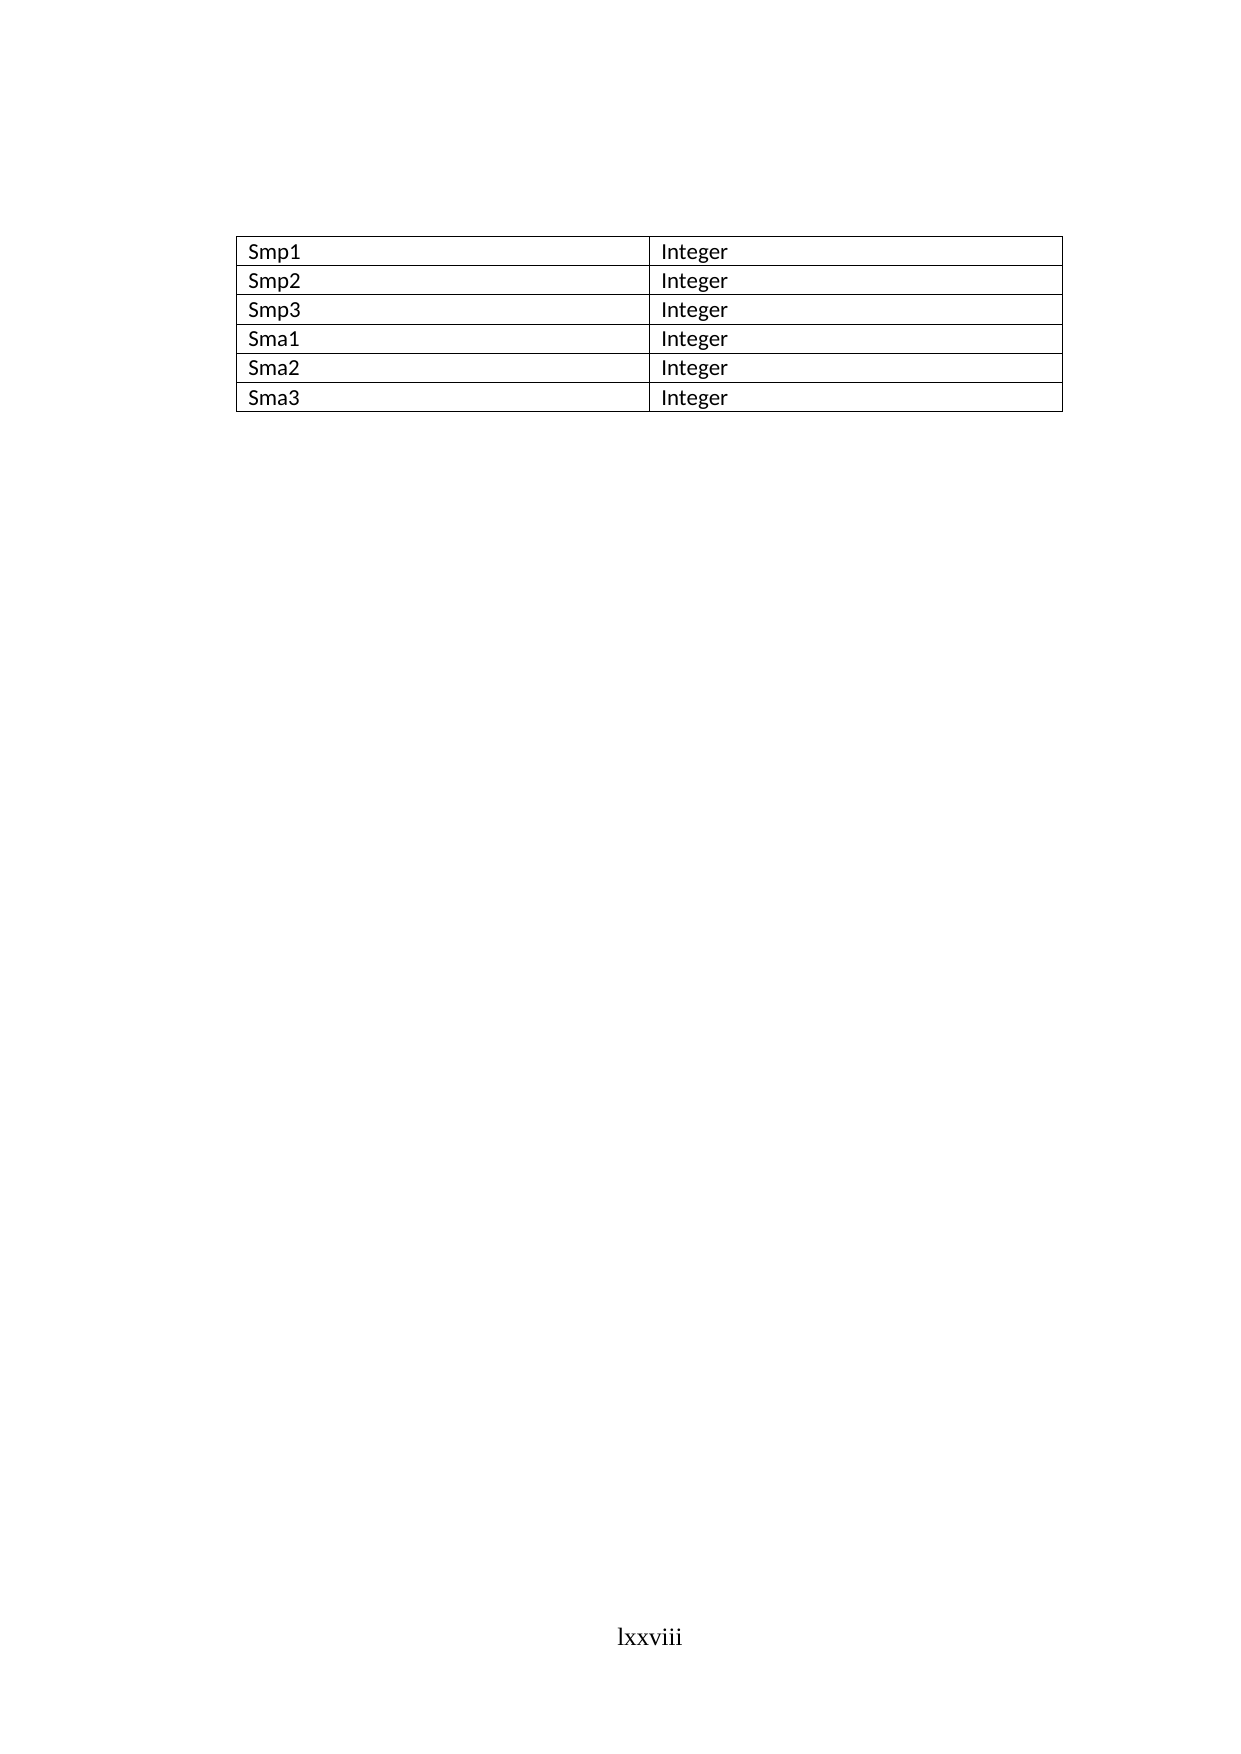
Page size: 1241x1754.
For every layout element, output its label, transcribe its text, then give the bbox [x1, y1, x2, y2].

table_cell Sma3 [237, 383, 649, 411]
table_cell Sma2 [237, 354, 649, 382]
table_cell Smp1 [237, 237, 649, 265]
table_cell Integer [650, 266, 1062, 294]
table_cell Integer [650, 295, 1062, 323]
table_cell Smp2 [237, 266, 649, 294]
table_cell Integer [650, 383, 1062, 411]
table_cell Integer [650, 354, 1062, 382]
table_cell Integer [650, 237, 1062, 265]
table_cell Sma1 [237, 325, 649, 352]
table_cell Smp3 [237, 295, 649, 323]
table_cell Integer [650, 325, 1062, 352]
